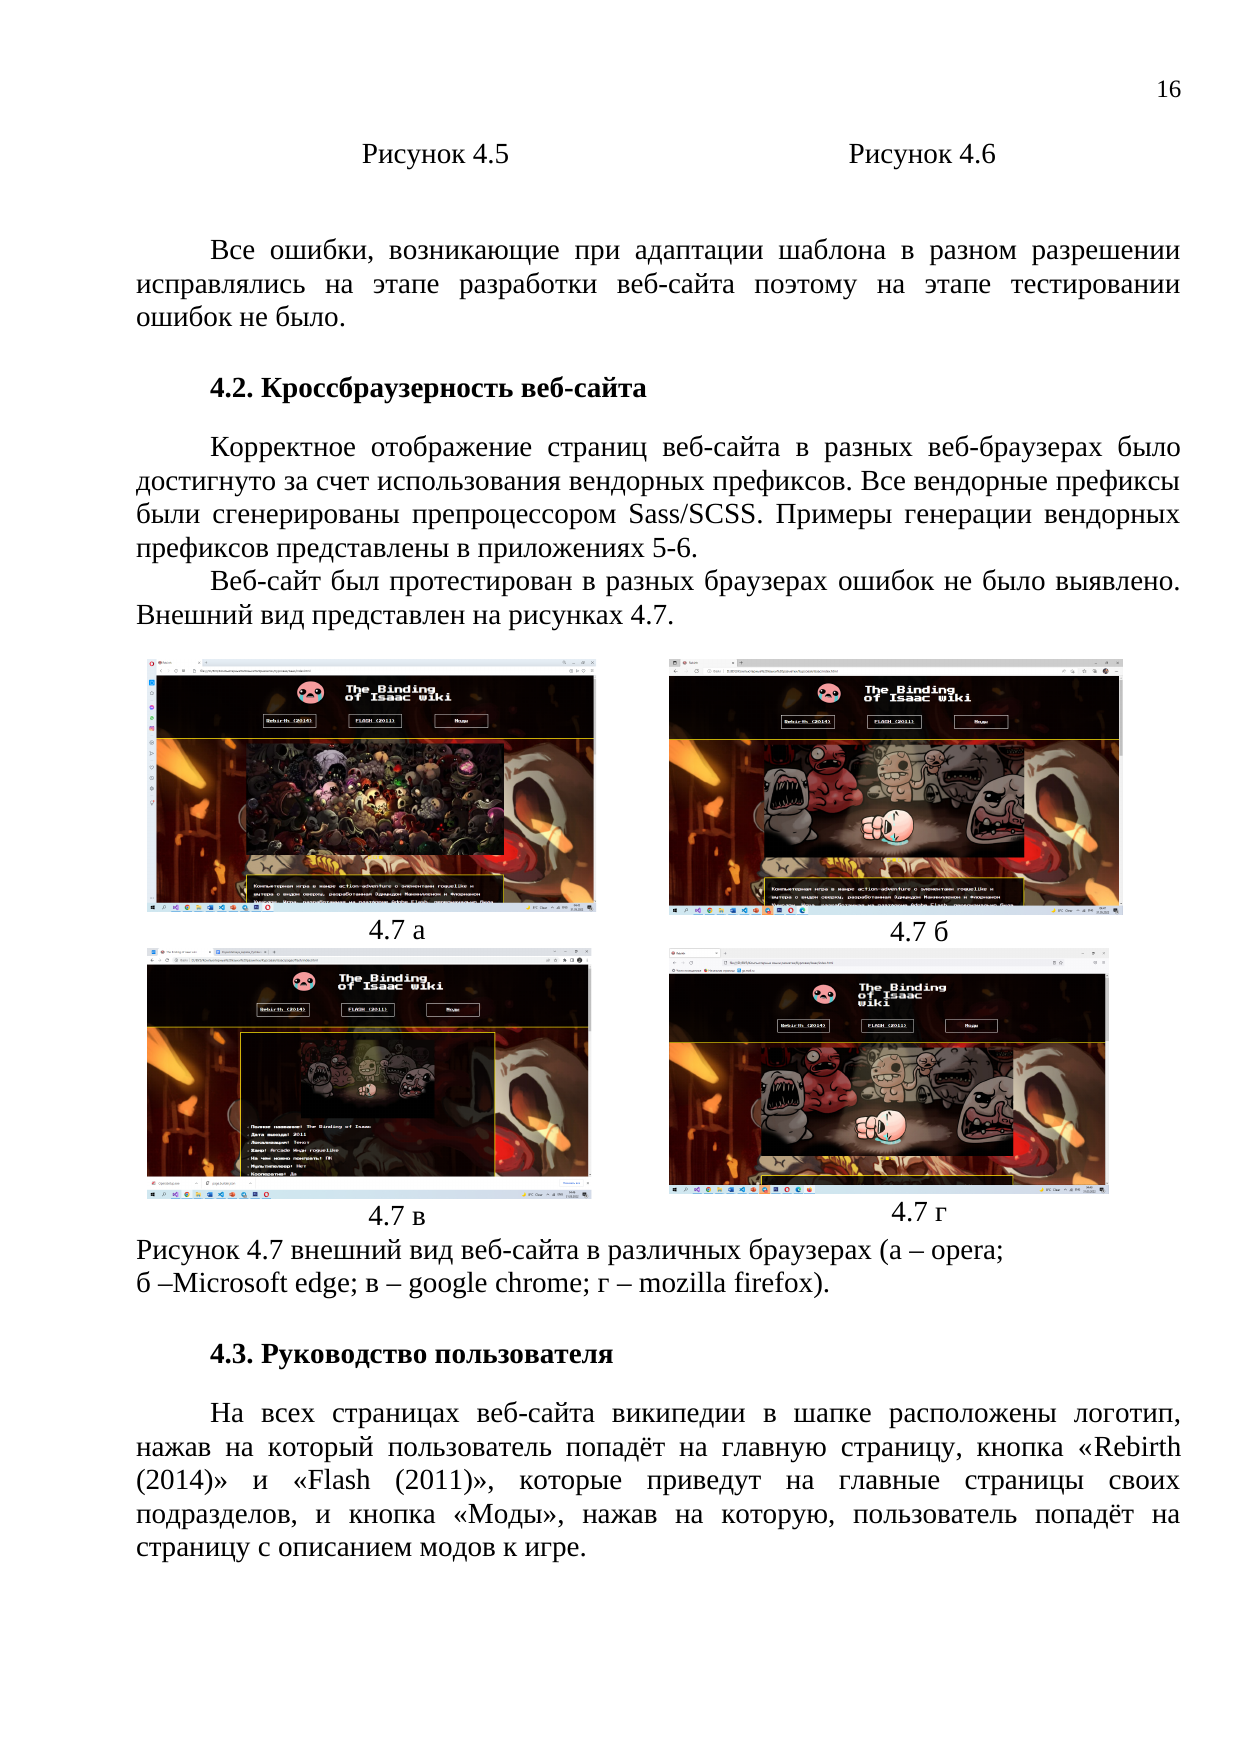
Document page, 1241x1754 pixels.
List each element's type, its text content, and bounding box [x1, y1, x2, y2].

table_header Рисунок 4.6 [658, 136, 1180, 203]
picture [147, 659, 597, 912]
text б –Microsoft edge; в – google chrome; г – mozilla firefox). [136, 1266, 1181, 1299]
picture [669, 948, 1109, 1194]
text Все ошибки, возникающие при адаптации шаблона в разном разрешении исправлялись на этапе разработки веб-сайта поэтому на этапе тестировании ошибок не было. [136, 232, 1181, 333]
subtitle 4.3. Руководство пользователя [136, 1337, 1181, 1370]
text Рисунок 4.7 внешний вид веб-сайта в различных браузерах (а – opera; [136, 1232, 1181, 1266]
picture [147, 948, 592, 1199]
text На всех страницах веб-сайта википедии в шапке расположены логотип, нажав на который пользователь попадёт на главную страницу, кнопка «Rebirth (2014)» и «Flash (2011)», которые приведут на главные страницы своих подразделов, и кнопка «Моды», нажав на которую, пользователь попадёт на страницу с описанием модов к игре. [136, 1395, 1181, 1563]
text Веб-сайт был протестирован в разных браузерах ошибок не было выявлено. Внешний вид представлен на рисунках 4.7. [136, 563, 1181, 630]
text Корректное отображение страниц веб-сайта в разных веб-браузерах было достигнуто за счет использования вендорных префиксов. Все вендорные префиксы были сгенерированы препроцессором Sass/SCSS. Примеры генерации вендорных префиксов представлены в приложениях 5-6. [136, 429, 1181, 563]
table_cell 4.7 г [658, 948, 1180, 1232]
table_header 4.7 а [136, 660, 658, 948]
picture [669, 659, 1123, 915]
table_cell 4.7 в [136, 948, 658, 1232]
table_header 4.7 б [658, 660, 1180, 948]
table_header Рисунок 4.5 [136, 136, 658, 203]
subtitle 4.2. Кроссбраузерность веб-сайта [136, 371, 1181, 404]
